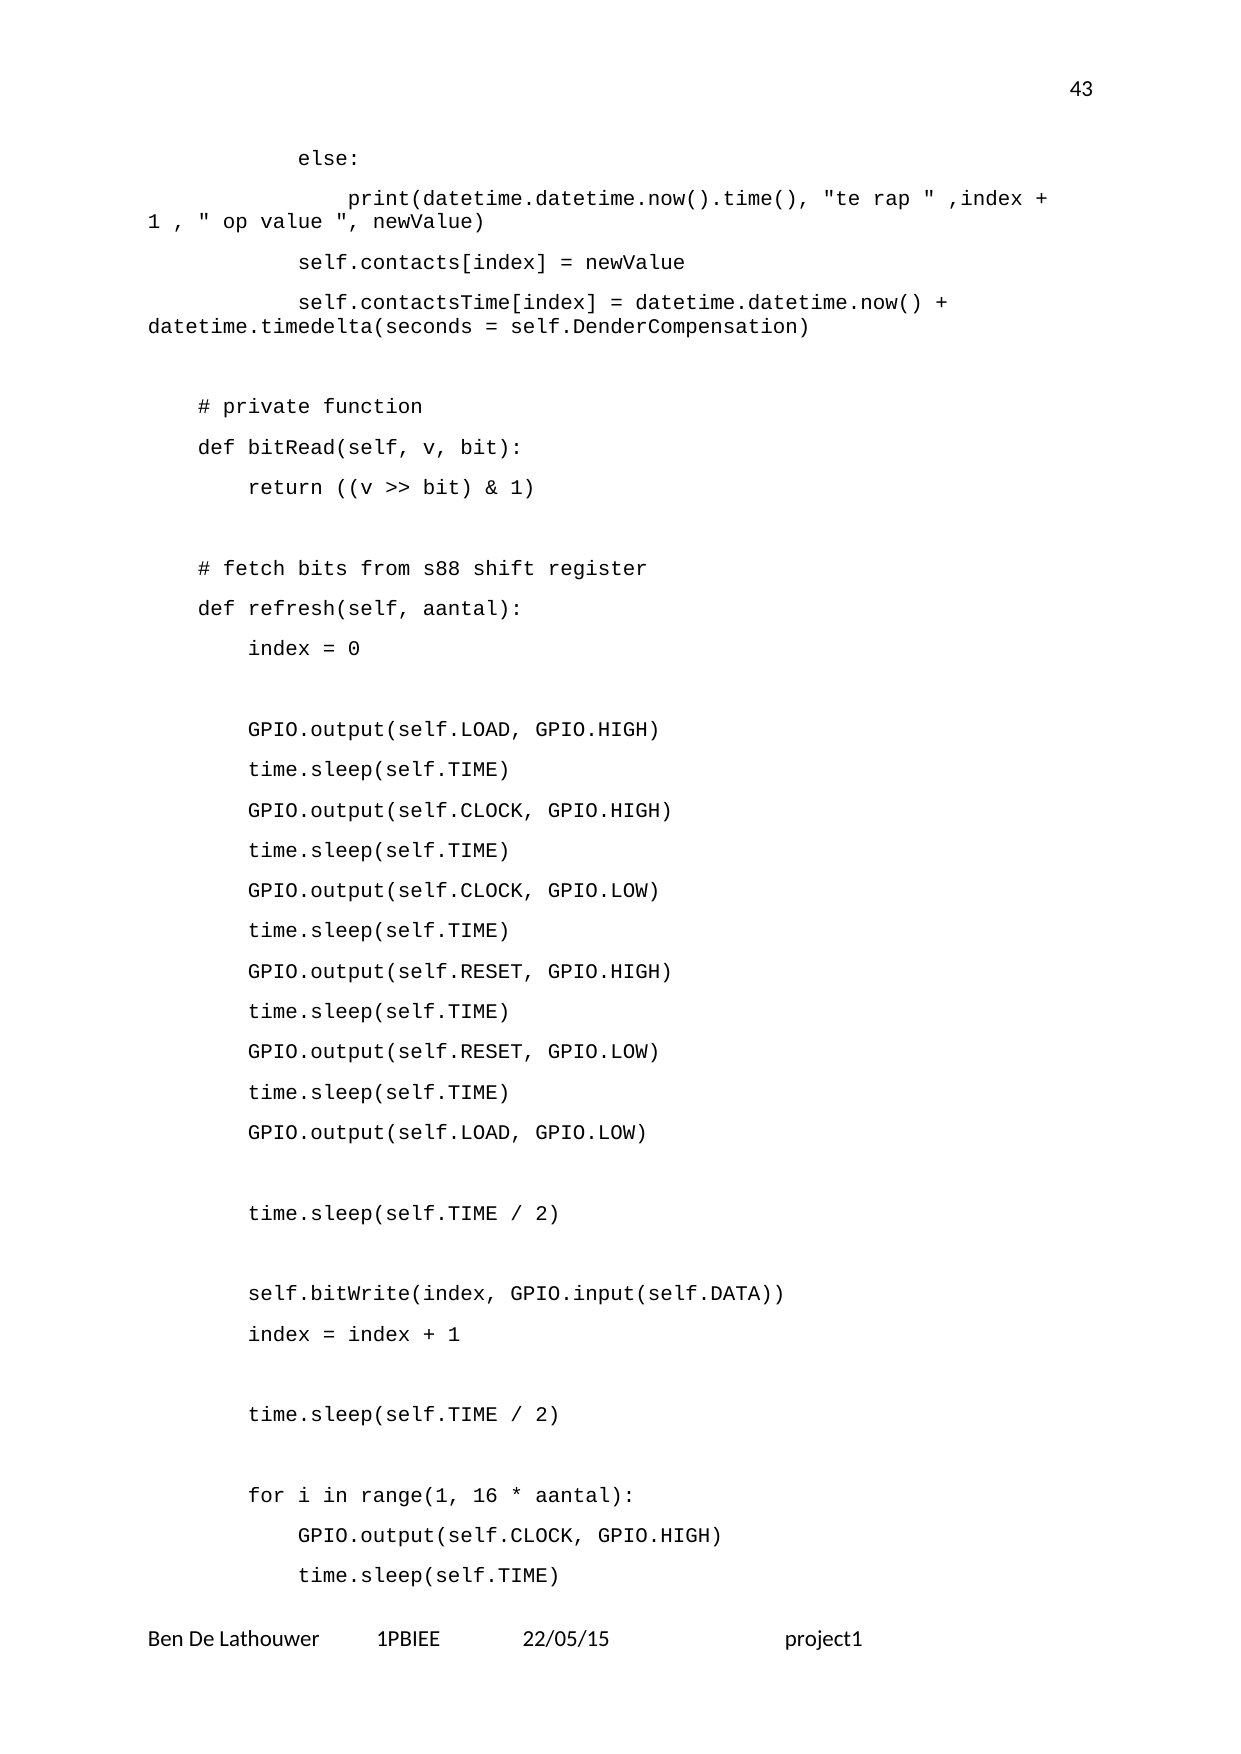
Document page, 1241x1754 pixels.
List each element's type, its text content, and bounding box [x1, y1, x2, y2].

text index = 0 [148, 638, 1093, 662]
text else: [148, 148, 1093, 171]
text GPIO.output(self.CLOCK, GPIO.LOW) [148, 880, 1093, 904]
text print(datetime.datetime.now().time(), "te rap " ,index + 1 , " op value ", newValue) [148, 188, 1093, 235]
text GPIO.output(self.LOAD, GPIO.HIGH) [148, 719, 1093, 743]
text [148, 1283, 1093, 1307]
text self.contactsTime[index] = datetime.datetime.now() + datetime.timedelta(seconds = self.DenderCompensation) [148, 292, 1093, 339]
text GPIO.output(self.LOAD, GPIO.LOW) [148, 1122, 1093, 1146]
text def refresh(self, aantal): [148, 598, 1093, 622]
text GPIO.output(self.CLOCK, GPIO.HIGH) [148, 799, 1093, 823]
text time.sleep(self.TIME) [148, 759, 1093, 783]
text GPIO.output(self.RESET, GPIO.LOW) [148, 1041, 1093, 1065]
text for i in range(1, 16 * aantal): [148, 1485, 1093, 1508]
text GPIO.output(self.CLOCK, GPIO.HIGH) [148, 1525, 1093, 1549]
text time.sleep(self.TIME) [148, 921, 1093, 944]
text time.sleep(self.TIME / 2) [148, 1203, 1093, 1226]
text # fetch bits from s88 shift register [148, 558, 1093, 581]
text return ((v >> bit) & 1) [148, 477, 1093, 501]
text GPIO.output(self.RESET, GPIO.HIGH) [148, 961, 1093, 984]
text time.sleep(self.TIME / 2) [148, 1404, 1093, 1428]
text # private function [148, 396, 1093, 420]
text def bitRead(self, v, bit): [148, 437, 1093, 460]
text index = index + 1 [148, 1324, 1093, 1347]
text time.sleep(self.TIME) [148, 1082, 1093, 1105]
text self.contacts[index] = newValue [148, 252, 1093, 276]
text time.sleep(self.TIME) [148, 1566, 1093, 1589]
text time.sleep(self.TIME) [148, 840, 1093, 863]
text time.sleep(self.TIME) [148, 1001, 1093, 1025]
